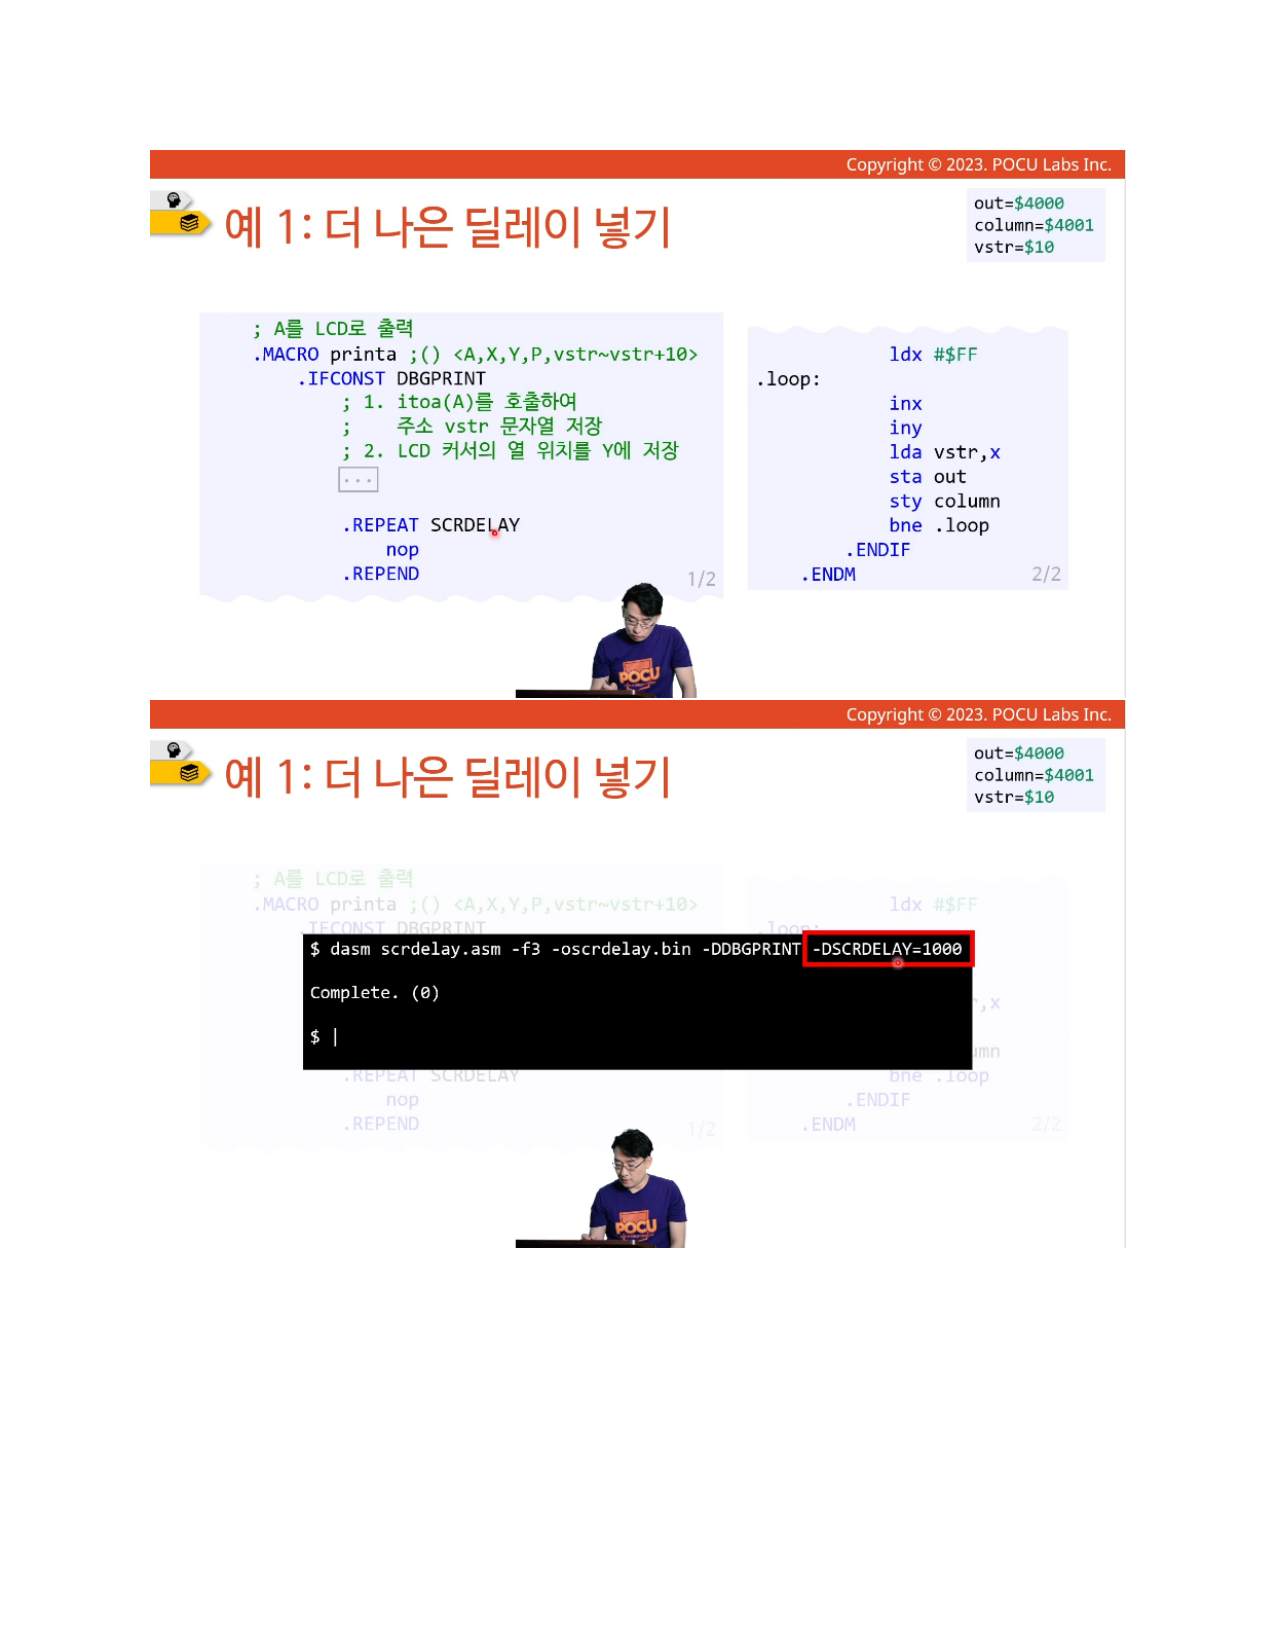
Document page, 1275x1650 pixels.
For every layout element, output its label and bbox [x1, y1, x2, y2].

picture [150, 700, 1125, 1248]
picture [150, 150, 1125, 698]
